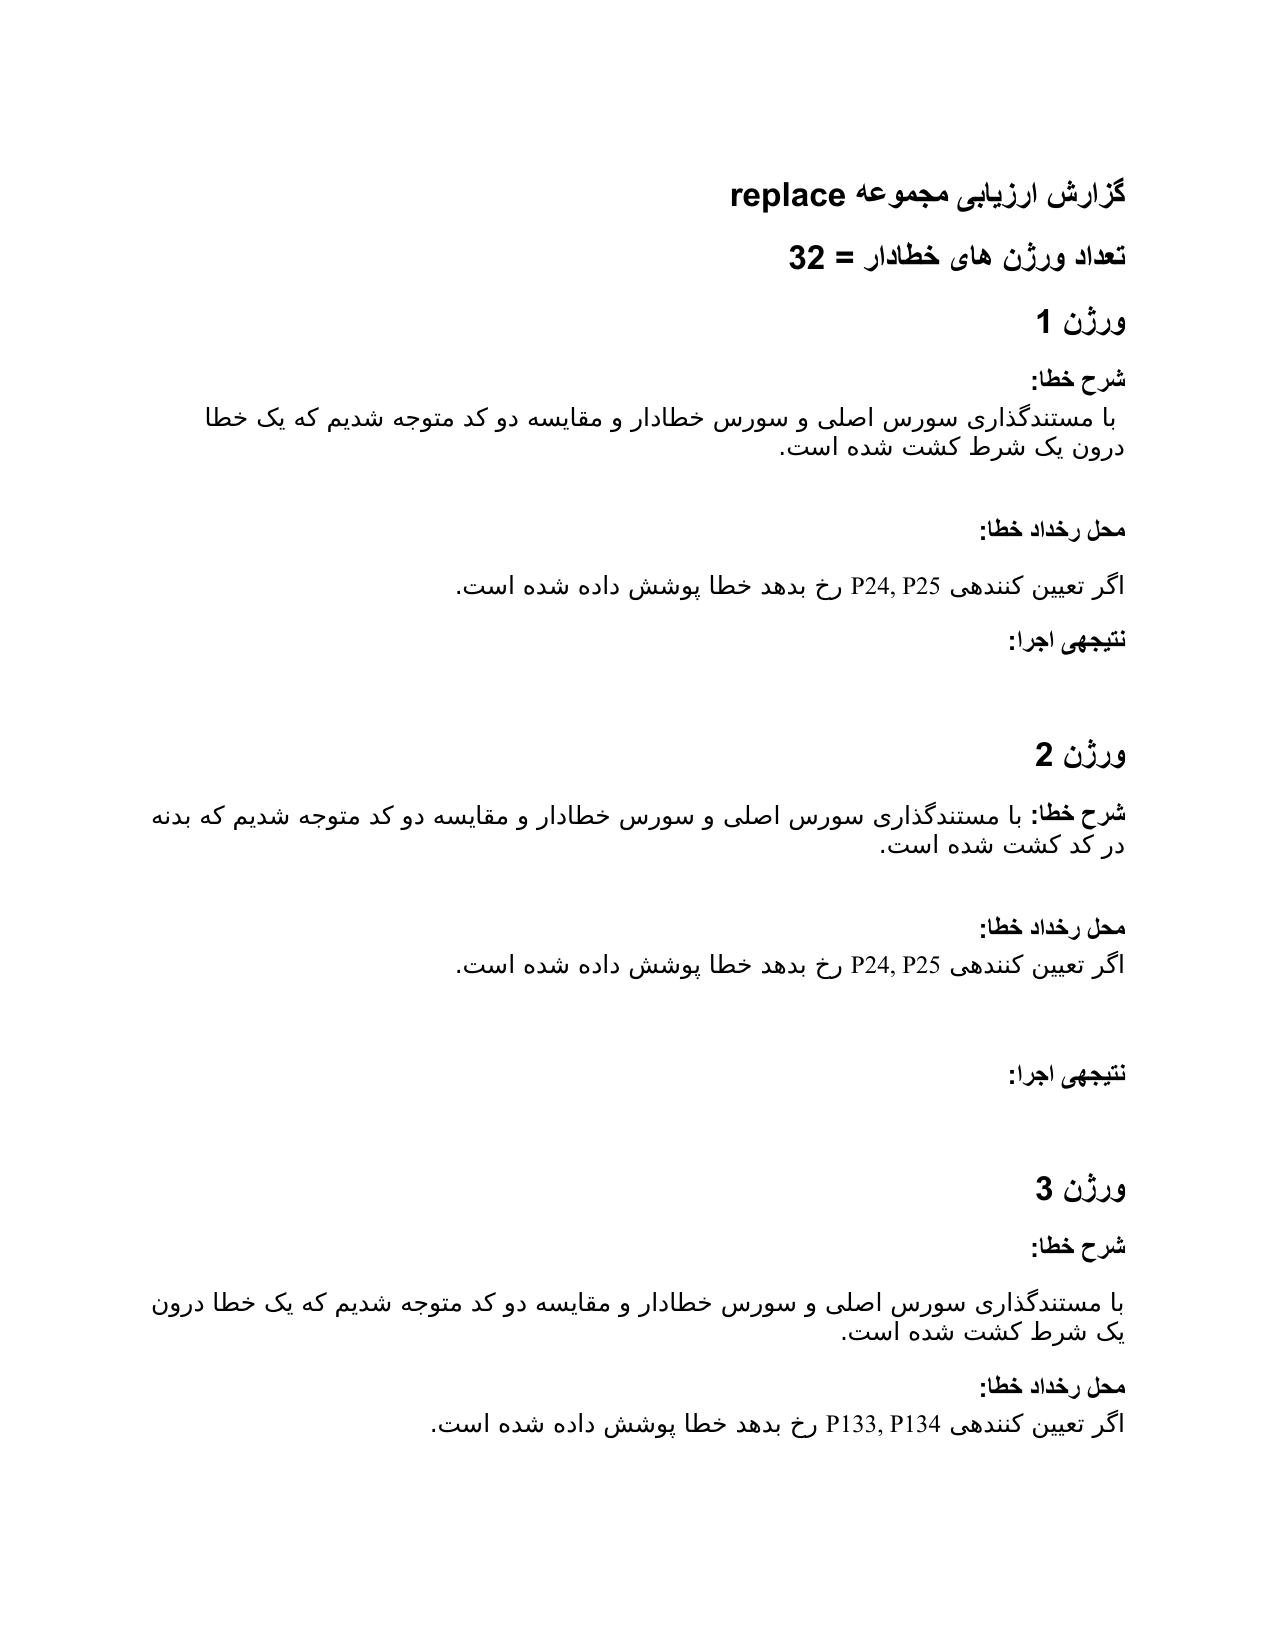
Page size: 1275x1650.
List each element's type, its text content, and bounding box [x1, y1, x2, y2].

text اگر تعیین کنندهی P133, P134 رخ بدهد خطا پوشش داده شده است. [150, 1409, 1125, 1438]
subtitle شرح خطا: با مستندگذاری سورس اصلی و سورس خطادار و مقایسه دو کد متوجه شدیم که بدنه در کد کشت شده است. [150, 799, 1125, 859]
subtitle تعداد ورژن های خطادار = 32 [150, 238, 1125, 277]
text محل رخداد خطا: [150, 515, 1125, 546]
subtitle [150, 1288, 1125, 1347]
subtitle ورژن 2 [150, 735, 1125, 774]
subtitle محل رخداد خطا: [150, 1372, 1125, 1403]
text اگر تعیین کنندهی P24, P25 رخ بدهد خطا پوشش داده شده است. [150, 571, 1125, 600]
text نتیجهی اجرا: [150, 1059, 1125, 1090]
text با مستندگذاری سورس اصلی و سورس خطادار و مقایسه دو کد متوجه شدیم که یک خطا درون یک شرط کشت شده است. [150, 403, 1125, 490]
subtitle محل رخداد خطا: [150, 884, 1125, 944]
subtitle شرح خطا: [150, 1232, 1125, 1263]
text نتیجهی اجرا: [150, 625, 1125, 657]
subtitle شرح خطا: [150, 365, 1125, 397]
subtitle ورژن 1 [150, 302, 1125, 340]
text اگر تعیین کنندهی P24, P25 رخ بدهد خطا پوشش داده شده است. [150, 951, 1125, 980]
subtitle ورژن 3 [150, 1169, 1125, 1207]
subtitle گزارش ارزیابی مجموعه replace [150, 175, 1125, 213]
